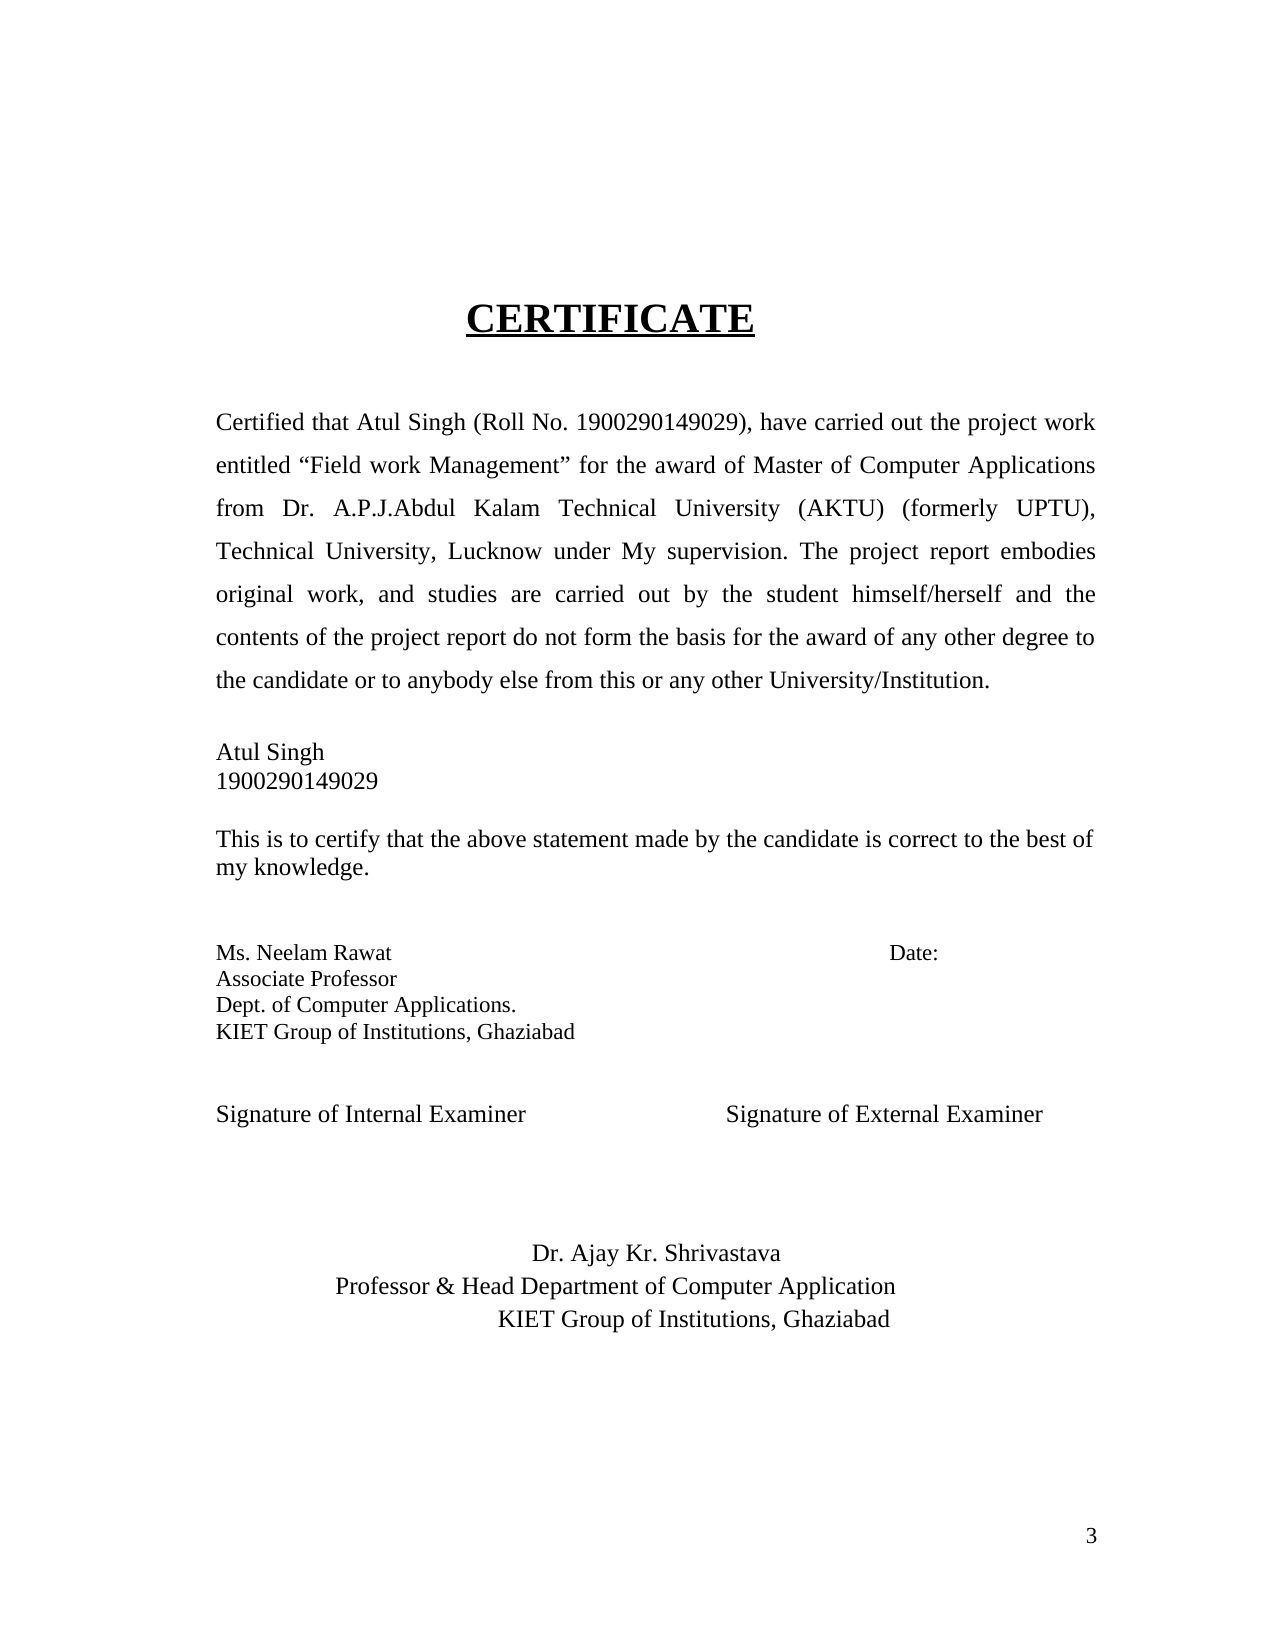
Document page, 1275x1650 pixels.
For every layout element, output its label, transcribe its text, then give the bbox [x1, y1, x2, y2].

text Atul Singh [216, 737, 1097, 766]
text This is to certify that the above statement made by the candidate is correct to the best of my knowledge. [216, 824, 1097, 881]
text Dept. of Computer Applications. [216, 991, 1097, 1018]
text Professor & Head Department of Computer Application KIET Group of Institutions, Ghaziabad [216, 1271, 1097, 1333]
text Ms. Neelam Rawat Date: [216, 939, 1097, 965]
text Associate Professor [216, 965, 1097, 991]
text CERTIFICATE [216, 293, 1097, 341]
text Dr. Ajay Kr. Shrivastava [216, 1238, 1097, 1267]
text Signature of Internal Examiner Signature of External Examiner [216, 1099, 1097, 1128]
text Certified that Atul Singh (Roll No. 1900290149029), have carried out the project work entitled “Field work Management” for the award of Master of Computer Applications from Dr. A.P.J.Abdul Kalam Technical University (AKTU) (formerly UPTU), Technical University, Lucknow under My supervision. The project report embodies original work, and studies are carried out by the student himself/herself and the contents of the project report do not form the basis for the award of any other degree to the candidate or to anybody else from this or any other University/Institution. [216, 407, 1097, 694]
text KIET Group of Institutions, Ghaziabad [216, 1018, 1097, 1044]
text 1900290149029 [216, 766, 1097, 795]
